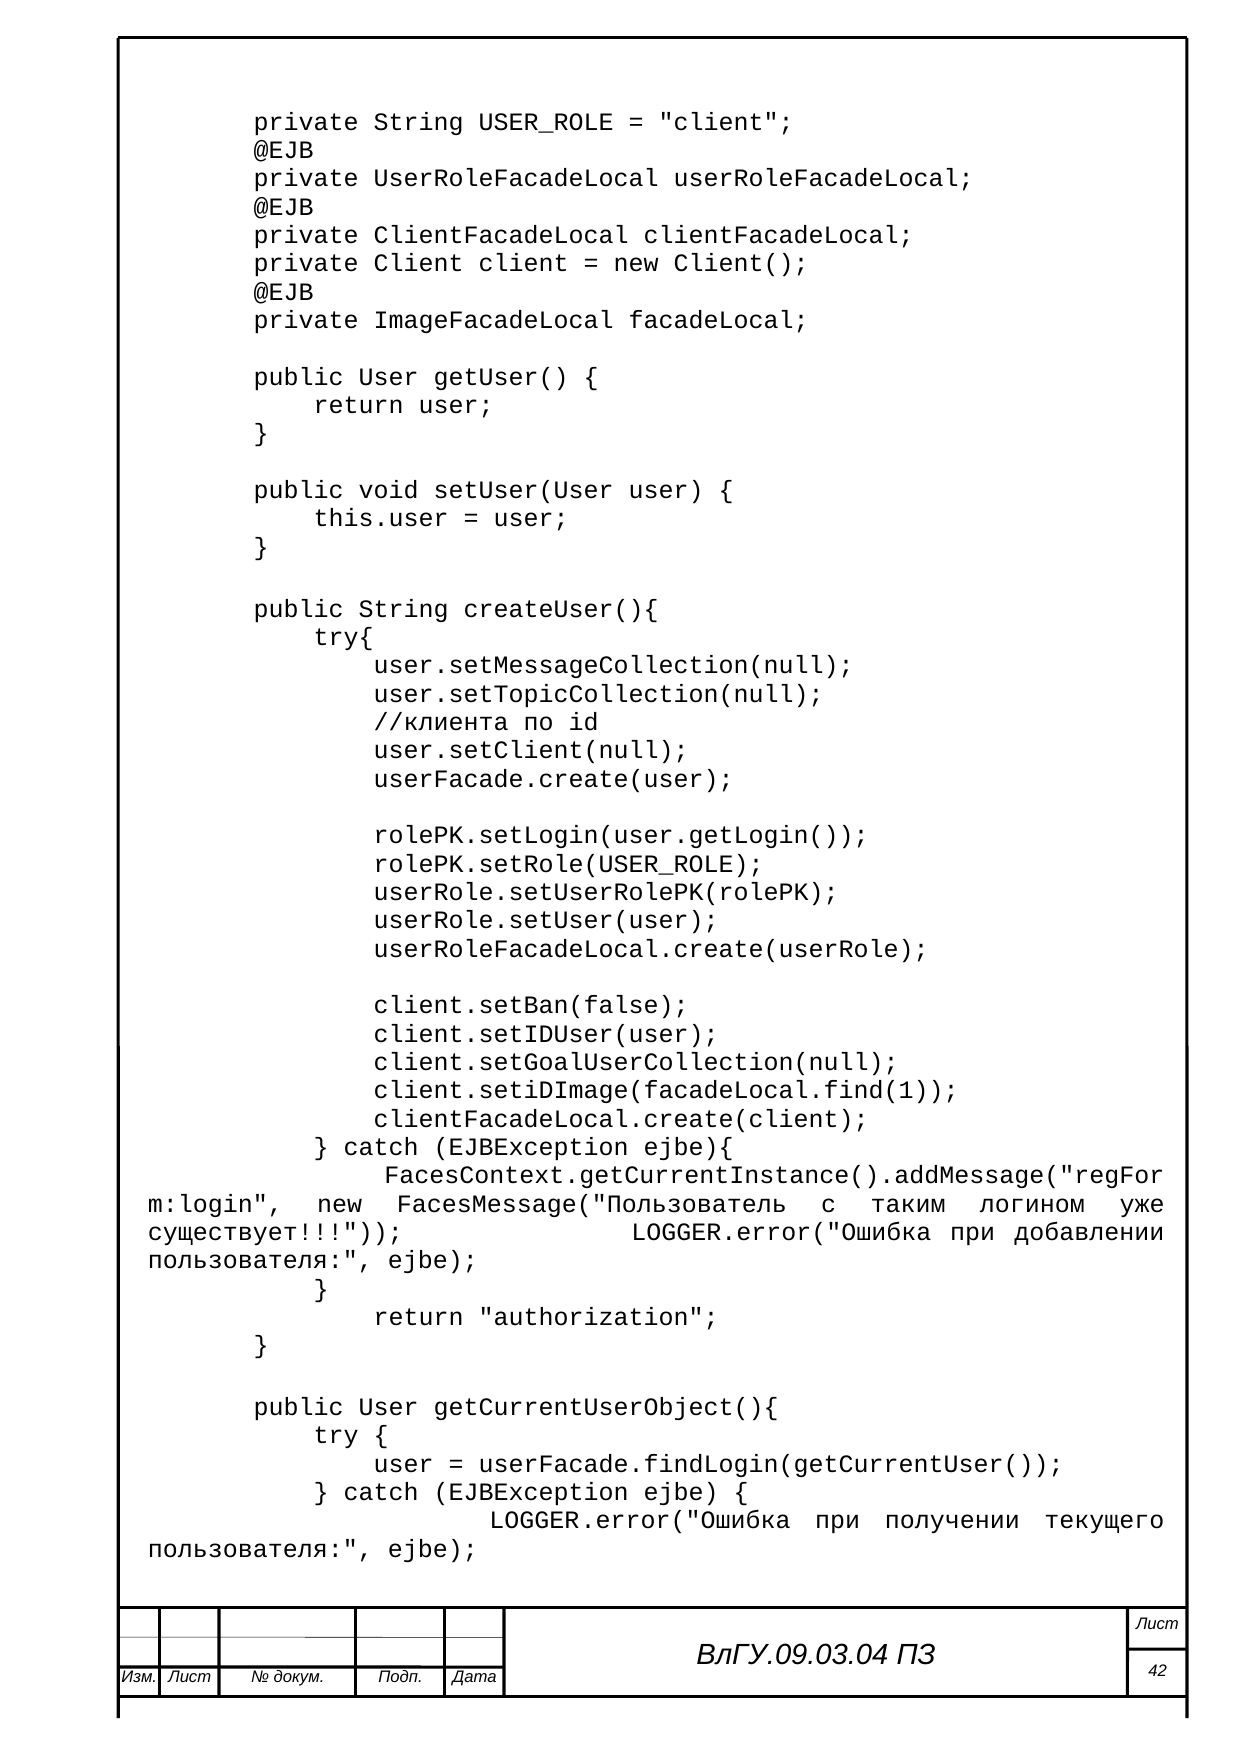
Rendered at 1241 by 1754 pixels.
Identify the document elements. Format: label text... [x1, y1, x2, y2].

text user.setMessageCollection(null); [148, 653, 1164, 681]
text } catch (EJBException ejbe) { [148, 1480, 1164, 1508]
text private UserRoleFacadeLocal userRoleFacadeLocal; [148, 166, 1164, 194]
text try { [148, 1423, 1164, 1451]
text user = userFacade.findLogin(getCurrentUser()); [148, 1451, 1164, 1480]
text FacesContext.getCurrentInstance().addMessage("regForm:login", new FacesMessage("Пользователь с таким логином уже существует!!!")); LOGGER.error("Ошибка при добавлении пользователя:", ejbe); [148, 1163, 1164, 1276]
text public void setUser(User user) { [148, 478, 1164, 506]
text private ClientFacadeLocal clientFacadeLocal; [148, 223, 1164, 251]
text private ImageFacadeLocal facadeLocal; [148, 308, 1164, 336]
text private String USER_ROLE = "client"; [148, 109, 1164, 138]
text rolePK.setRole(USER_ROLE); [148, 851, 1164, 879]
text public String createUser(){ [148, 596, 1164, 624]
text client.setGoalUserCollection(null); [148, 1049, 1164, 1078]
text } catch (EJBException ejbe){ [148, 1134, 1164, 1163]
text userRoleFacadeLocal.create(userRole); [148, 936, 1164, 964]
text private Client client = new Client(); [148, 251, 1164, 279]
text userRole.setUser(user); [148, 908, 1164, 936]
text clientFacadeLocal.create(client); [148, 1106, 1164, 1134]
text userRole.setUserRolePK(rolePK); [148, 879, 1164, 908]
text //клиента по id [148, 709, 1164, 738]
text } [148, 1333, 1164, 1361]
text client.setBan(false); [148, 993, 1164, 1021]
text LOGGER.error("Ошибка при получении текущего пользователя:", ejbe); [148, 1508, 1164, 1565]
text public User getCurrentUserObject(){ [148, 1395, 1164, 1423]
text user.setClient(null); [148, 738, 1164, 766]
text user.setTopicCollection(null); [148, 681, 1164, 709]
text } [148, 1276, 1164, 1304]
text } [148, 534, 1164, 563]
text @EJB [148, 279, 1164, 308]
text @EJB [148, 138, 1164, 166]
text rolePK.setLogin(user.getLogin()); [148, 823, 1164, 851]
text client.setIDUser(user); [148, 1021, 1164, 1049]
text this.user = user; [148, 506, 1164, 534]
text userFacade.create(user); [148, 766, 1164, 794]
text return "authorization"; [148, 1304, 1164, 1333]
text @EJB [148, 194, 1164, 223]
text try{ [148, 624, 1164, 653]
text return user; [148, 393, 1164, 421]
text } [148, 421, 1164, 449]
text client.setiDImage(facadeLocal.find(1)); [148, 1078, 1164, 1106]
text public User getUser() { [148, 364, 1164, 393]
